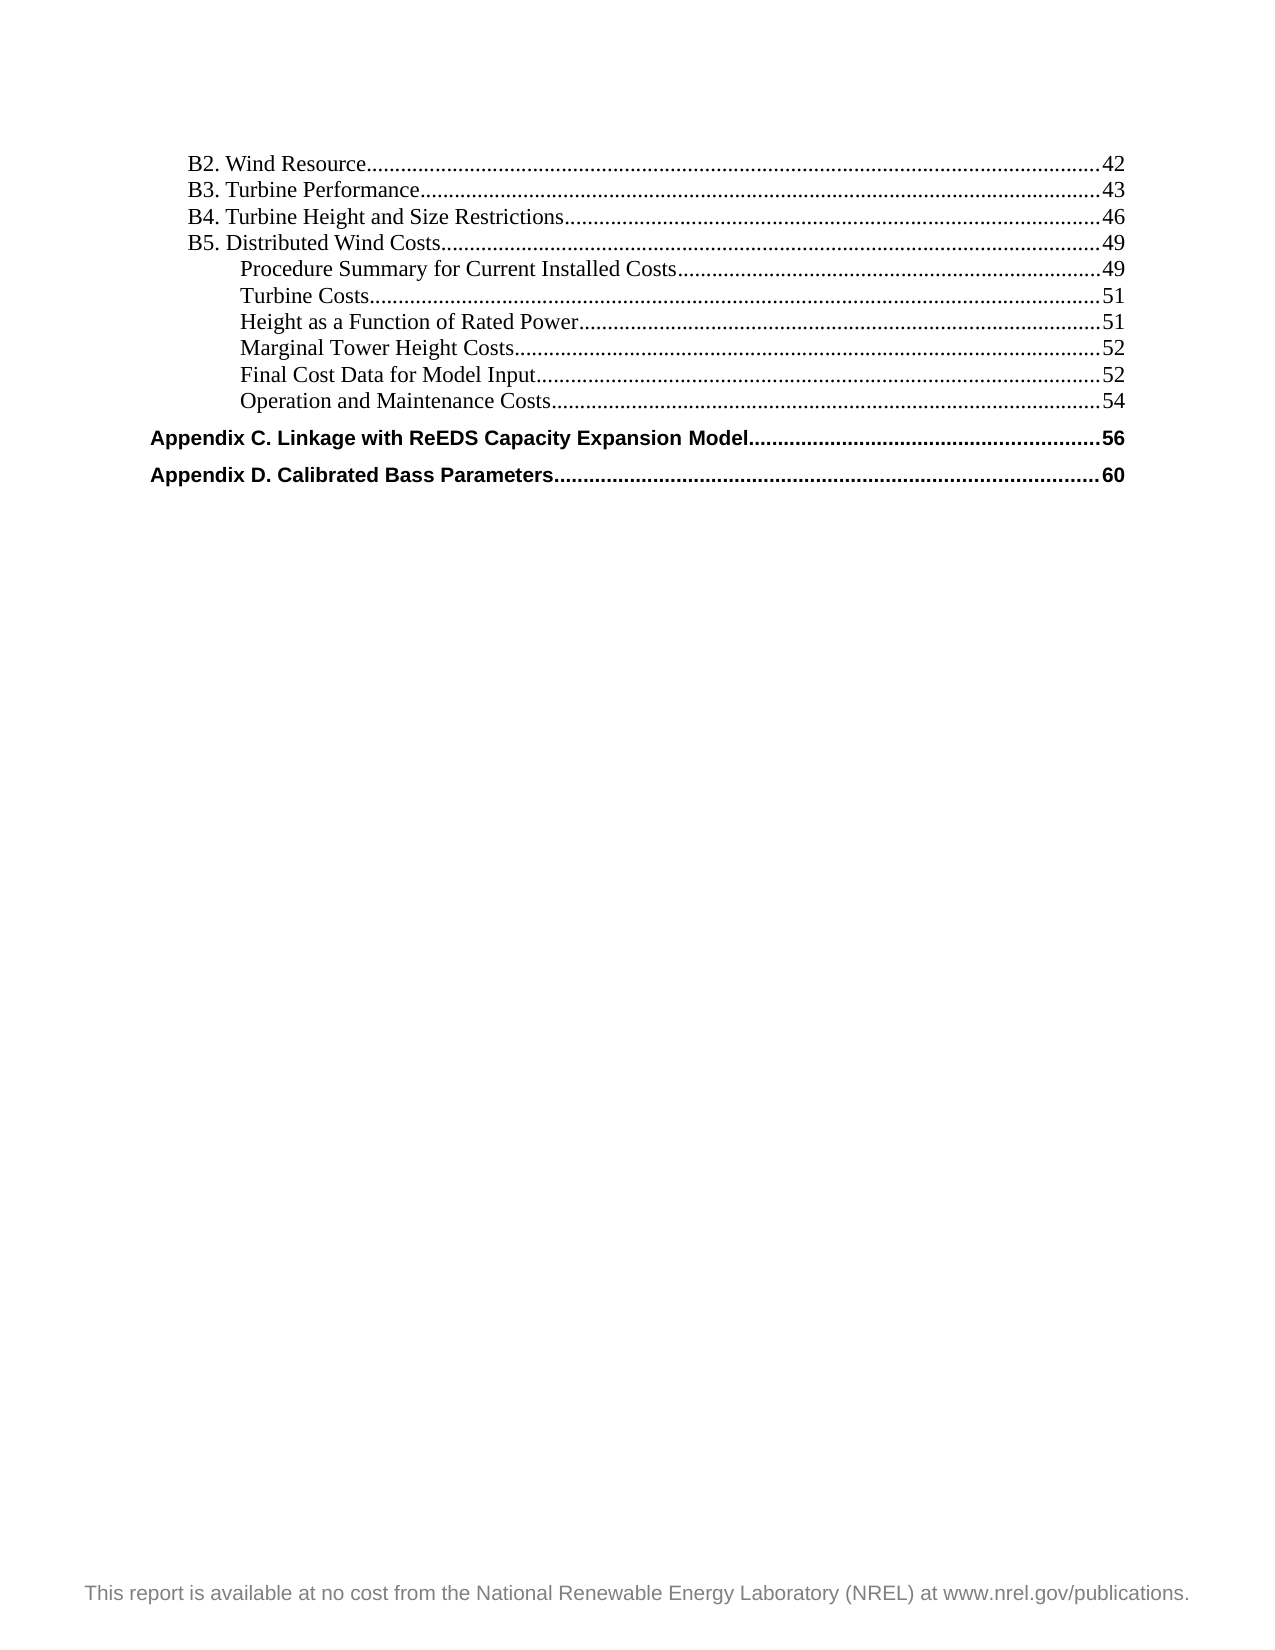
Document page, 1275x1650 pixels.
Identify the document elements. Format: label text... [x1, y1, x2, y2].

text B2. Wind Resource 42 [187, 150, 1125, 176]
text B3. Turbine Performance 43 [187, 176, 1125, 203]
text Appendix C. Linkage with ReEDS Capacity Expansion Model 56 [150, 426, 1125, 450]
text Turbine Costs 51 [240, 282, 1125, 308]
text B4. Turbine Height and Size Restrictions 46 [187, 203, 1125, 229]
text Marginal Tower Height Costs 52 [240, 334, 1125, 361]
text Operation and Maintenance Costs 54 [240, 387, 1125, 413]
text Height as a Function of Rated Power 51 [240, 308, 1125, 334]
text B5. Distributed Wind Costs 49 [187, 229, 1125, 255]
text Appendix D. Calibrated Bass Parameters 60 [150, 462, 1125, 486]
text Final Cost Data for Model Input 52 [240, 361, 1125, 387]
text Procedure Summary for Current Installed Costs 49 [240, 255, 1125, 282]
